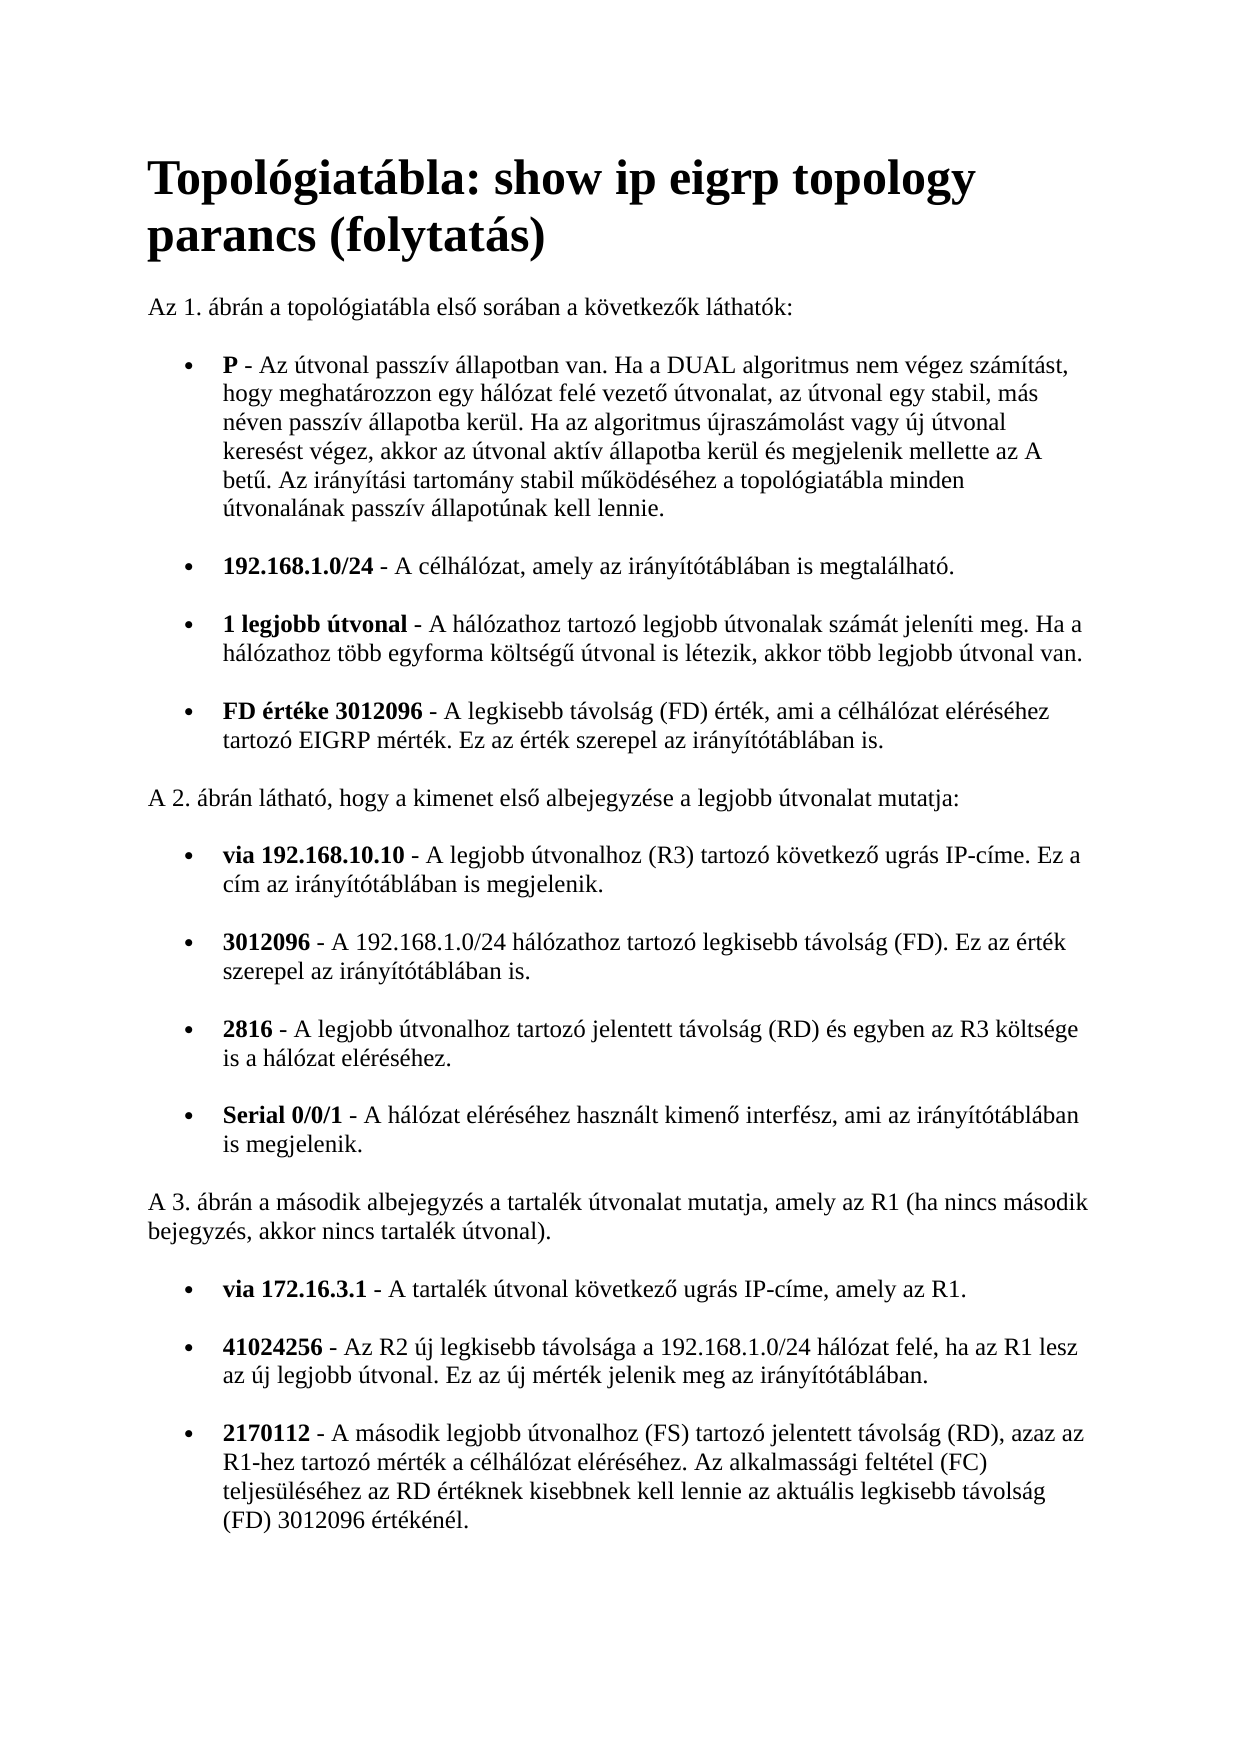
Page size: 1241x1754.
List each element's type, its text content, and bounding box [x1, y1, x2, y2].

list 1 legjobb útvonal - A hálózathoz tartozó legjobb útvonalak számát jeleníti meg. Ha a hálózathoz több egyforma költségű útvonal is létezik, akkor több legjobb útvonal van. [185, 609, 1093, 667]
list 192.168.1.0/24 - A célhálózat, amely az irányítótáblában is megtalálható. [185, 551, 1093, 580]
text A 3. ábrán a második albejegyzés a tartalék útvonalat mutatja, amely az R1 (ha nincs második bejegyzés, akkor nincs tartalék útvonal). [148, 1187, 1093, 1245]
list FD értéke 3012096 - A legkisebb távolság (FD) érték, ami a célhálózat eléréséhez tartozó EIGRP mérték. Ez az érték szerepel az irányítótáblában is. [185, 696, 1093, 753]
text A 2. ábrán látható, hogy a kimenet első albejegyzése a legjobb útvonalat mutatja: [148, 783, 1093, 811]
list 2816 - A legjobb útvonalhoz tartozó jelentett távolság (RD) és egyben az R3 költsége is a hálózat eléréséhez. [185, 1014, 1093, 1071]
list Serial 0/0/1 - A hálózat eléréséhez használt kimenő interfész, ami az irányítótáblában is megjelenik. [185, 1101, 1093, 1158]
list via 192.168.10.10 - A legjobb útvonalhoz (R3) tartozó következő ugrás IP-címe. Ez a cím az irányítótáblában is megjelenik. [185, 841, 1093, 898]
text Topológiatábla: show ip eigrp topology parancs (folytatás) [148, 148, 1093, 263]
list 41024256 - Az R2 új legkisebb távolsága a 192.168.1.0/24 hálózat felé, ha az R1 lesz az új legjobb útvonal. Ez az új mérték jelenik meg az irányítótáblában. [185, 1332, 1093, 1389]
text Az 1. ábrán a topológiatábla első sorában a következők láthatók: [148, 292, 1093, 321]
list P - Az útvonal passzív állapotban van. Ha a DUAL algoritmus nem végez számítást, hogy meghatározzon egy hálózat felé vezető útvonalat, az útvonal egy stabil, más néven passzív állapotba kerül. Ha az algoritmus újraszámolást vagy új útvonal keresést végez, akkor az útvonal aktív állapotba kerül és megjelenik mellette az A betű. Az irányítási tartomány stabil működéséhez a topológiatábla minden útvonalának passzív állapotúnak kell lennie. [185, 350, 1093, 522]
list 2170112 - A második legjobb útvonalhoz (FS) tartozó jelentett távolság (RD), azaz az R1-hez tartozó mérték a célhálózat eléréséhez. Az alkalmassági feltétel (FC) teljesüléséhez az RD értéknek kisebbnek kell lennie az aktuális legkisebb távolság (FD) 3012096 értékénél. [185, 1418, 1093, 1533]
list via 172.16.3.1 - A tartalék útvonal következő ugrás IP-címe, amely az R1. [185, 1274, 1093, 1303]
list 3012096 - A 192.168.1.0/24 hálózathoz tartozó legkisebb távolság (FD). Ez az érték szerepel az irányítótáblában is. [185, 927, 1093, 985]
